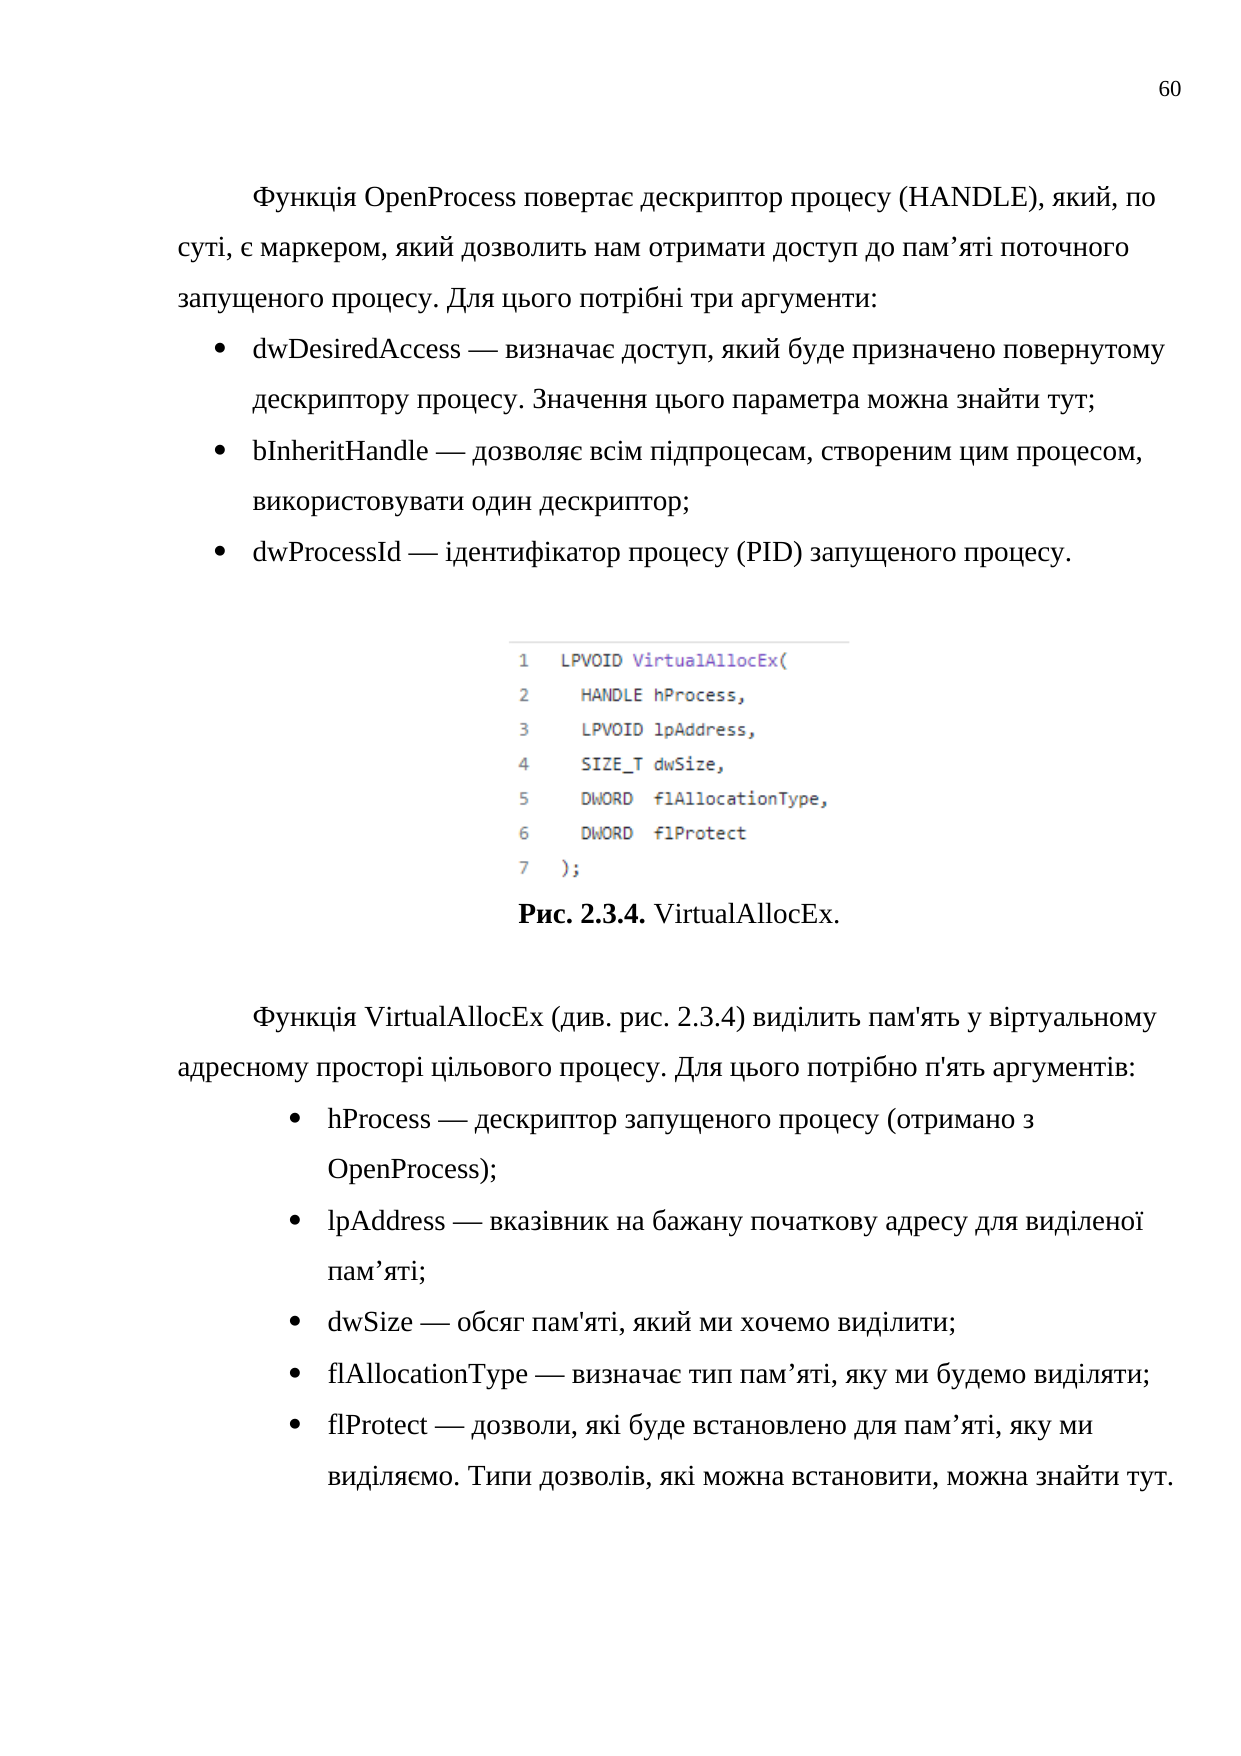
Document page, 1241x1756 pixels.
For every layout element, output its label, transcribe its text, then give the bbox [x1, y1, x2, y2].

text Функція OpenProcess повертає дескриптор процесу (HANDLE), який, по суті, є маркером, який дозволить нам отримати доступ до пам’яті поточного запущеного процесу. Для цього потрібні три аргументи: [177, 179, 1181, 313]
list bInheritHandle — дозволяє всім підпроцесам, створеним цим процесом, використовувати один дескриптор; [215, 433, 1181, 517]
list flProtect — дозволи, які буде встановлено для пам’яті, яку ми виділяємо. Типи дозволів, які можна встановити, можна знайти тут. [290, 1407, 1181, 1491]
text Рис. 2.3.4. VirtualAllocEx. [177, 897, 1181, 930]
list dwSize — обсяг пам'яті, який ми хочемо виділити; [290, 1304, 1181, 1338]
picture [508, 637, 850, 882]
list lpAddress — вказівник на бажану початкову адресу для виділеної пам’яті; [290, 1203, 1181, 1287]
text Функція VirtualAllocEx (див. рис. 2.3.4) виділить пам'ять у віртуальному адресному просторі цільового процесу. Для цього потрібно п'ять аргументів: [177, 999, 1181, 1083]
list flAllocationType — визначає тип пам’яті, яку ми будемо виділяти; [290, 1356, 1181, 1389]
list dwDesiredAccess — визначає доступ, який буде призначено повернутому дескриптору процесу. Значення цього параметра можна знайти тут; [215, 331, 1181, 415]
list dwProcessId — ідентифікатор процесу (PID) запущеного процесу. [215, 534, 1181, 568]
list hProcess — дескриптор запущеного процесу (отримано з OpenProcess); [290, 1101, 1181, 1185]
